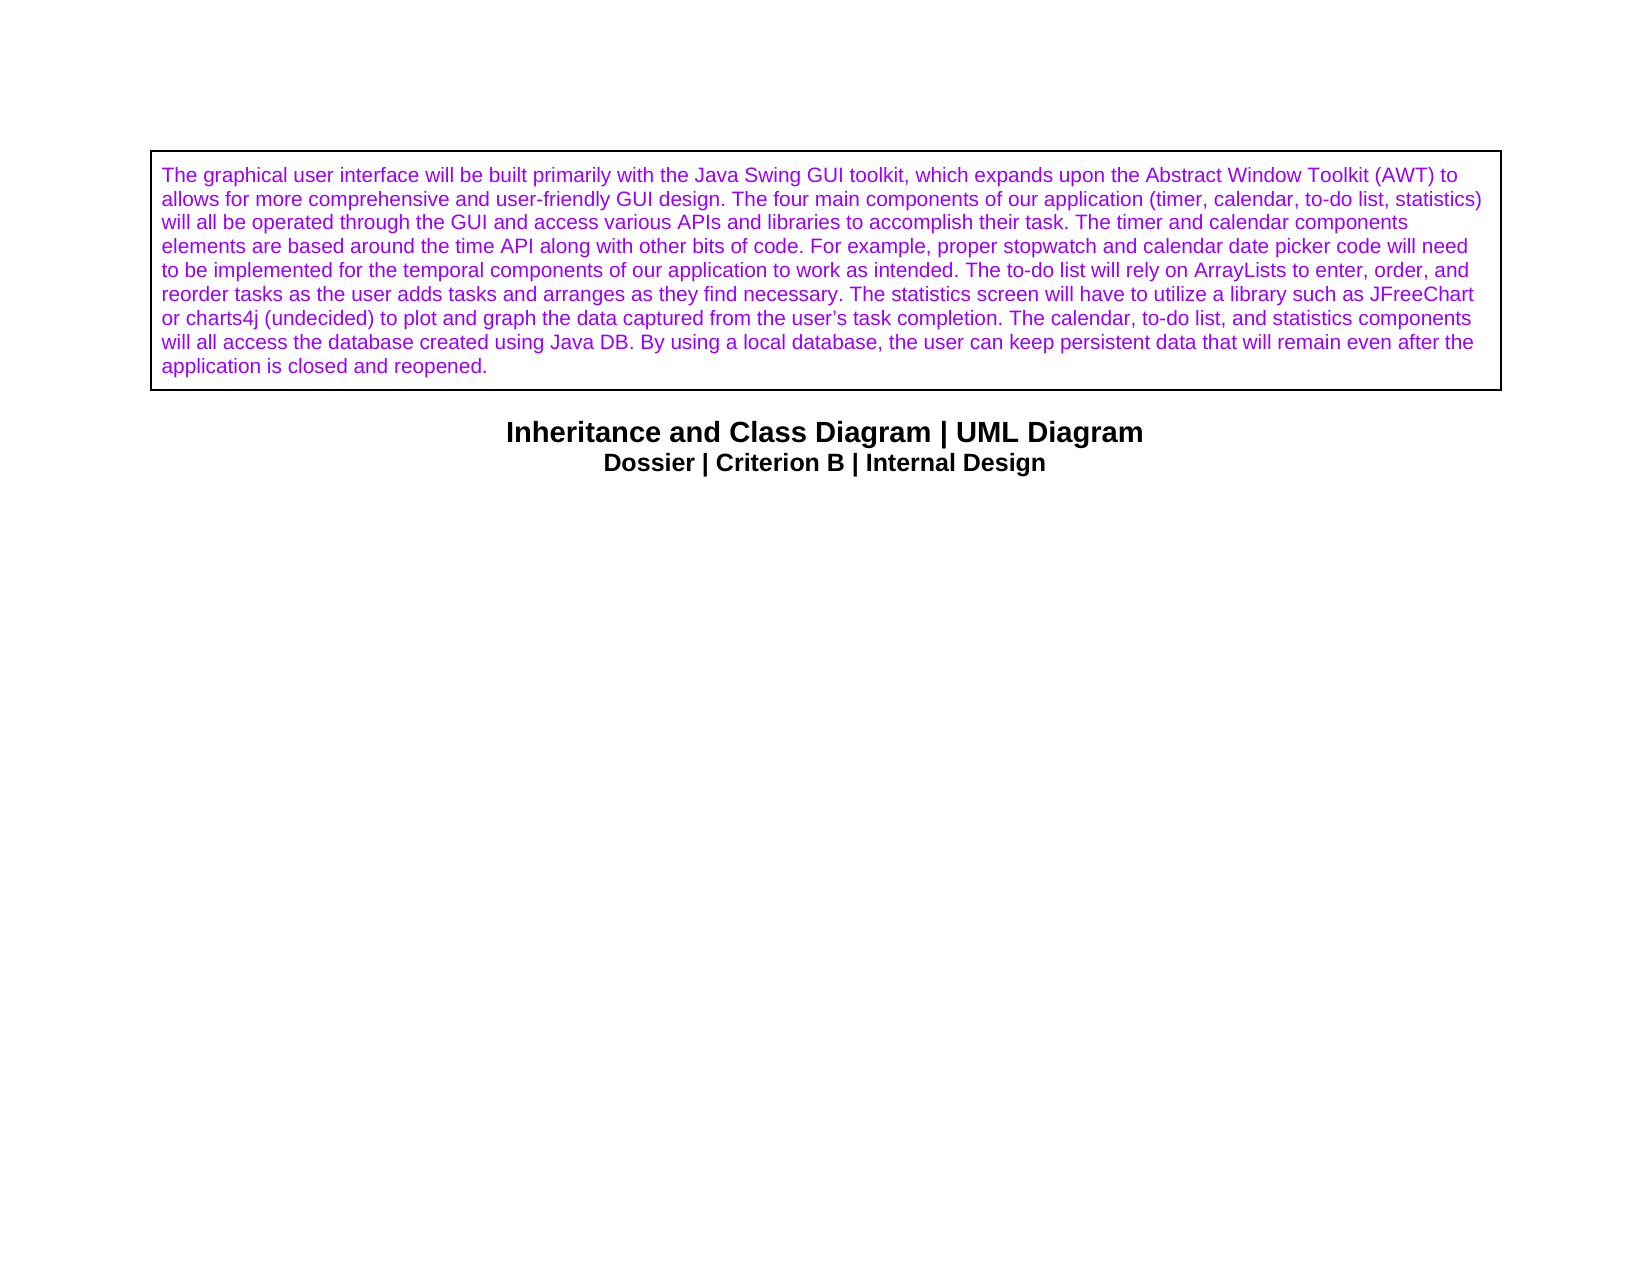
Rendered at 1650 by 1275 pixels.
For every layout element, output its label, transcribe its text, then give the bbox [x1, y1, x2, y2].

text Inheritance and Class Diagram | UML Diagram [150, 414, 1500, 448]
table_cell The graphical user interface will be built primarily with the Java Swing GUI toolkit, which expands upon the Abstract Window Toolkit (AWT) to allows for more comprehensive and user-friendly GUI design. The four main components of our application (timer, calendar, to-do list, statistics) will all be operated through the GUI and access various APIs and libraries to accomplish their task. The timer and calendar components elements are based around the time API along with other bits of code. For example, proper stopwatch and calendar date picker code will need to be implemented for the temporal components of our application to work as intended. The to-do list will rely on ArrayLists to enter, order, and reorder tasks as the user adds tasks and arranges as they find necessary. The statistics screen will have to utilize a library such as JFreeChart or charts4j (undecided) to plot and graph the data captured from the user’s task completion. The calendar, to-do list, and statistics components will all access the database created using Java DB. By using a local database, the user can keep persistent data that will remain even after the application is closed and reopened. [152, 152, 1500, 388]
text Dossier | Criterion B | Internal Design [150, 448, 1500, 477]
